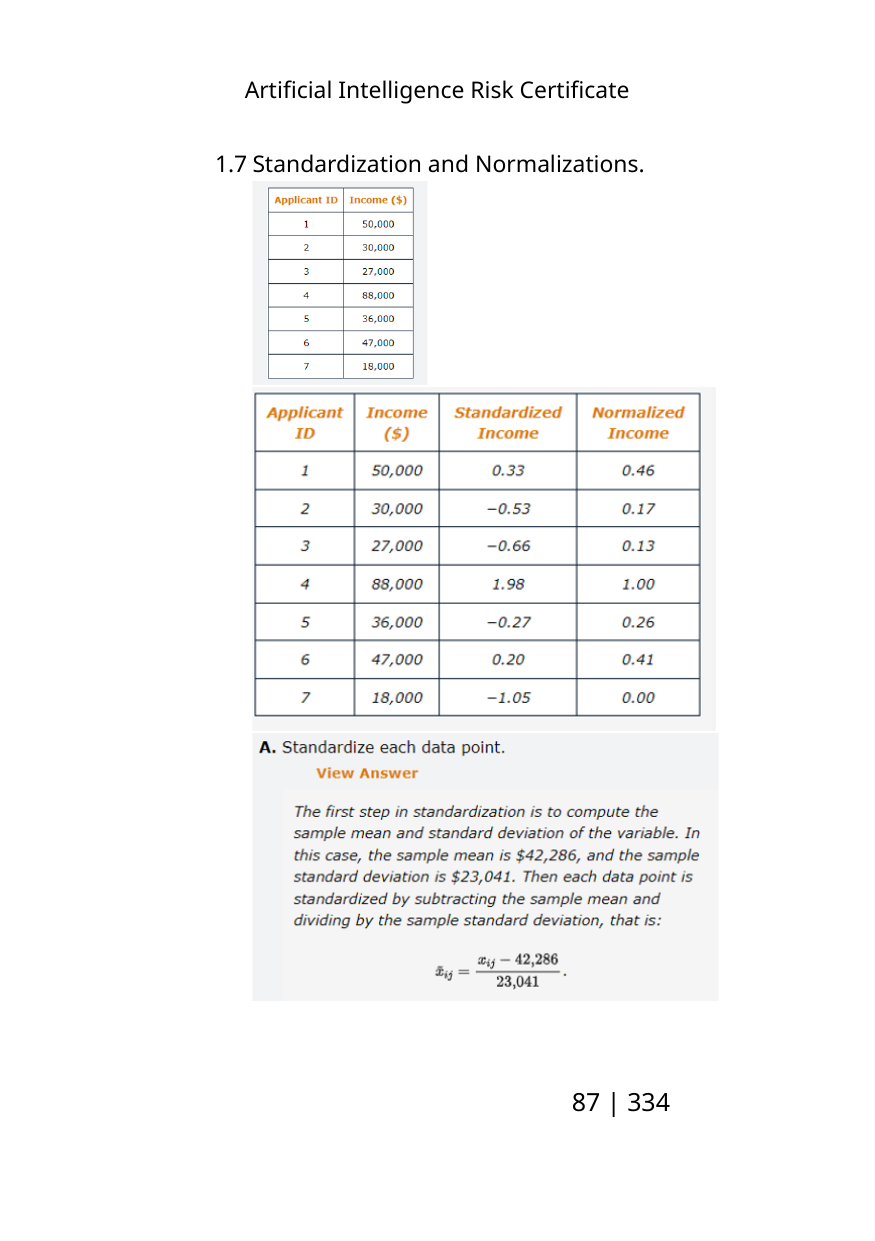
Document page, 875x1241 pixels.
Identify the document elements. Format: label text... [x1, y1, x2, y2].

list Standardization and Normalizations. [215, 148, 697, 179]
picture [252, 181, 428, 385]
picture [252, 387, 719, 731]
picture [252, 733, 719, 1001]
